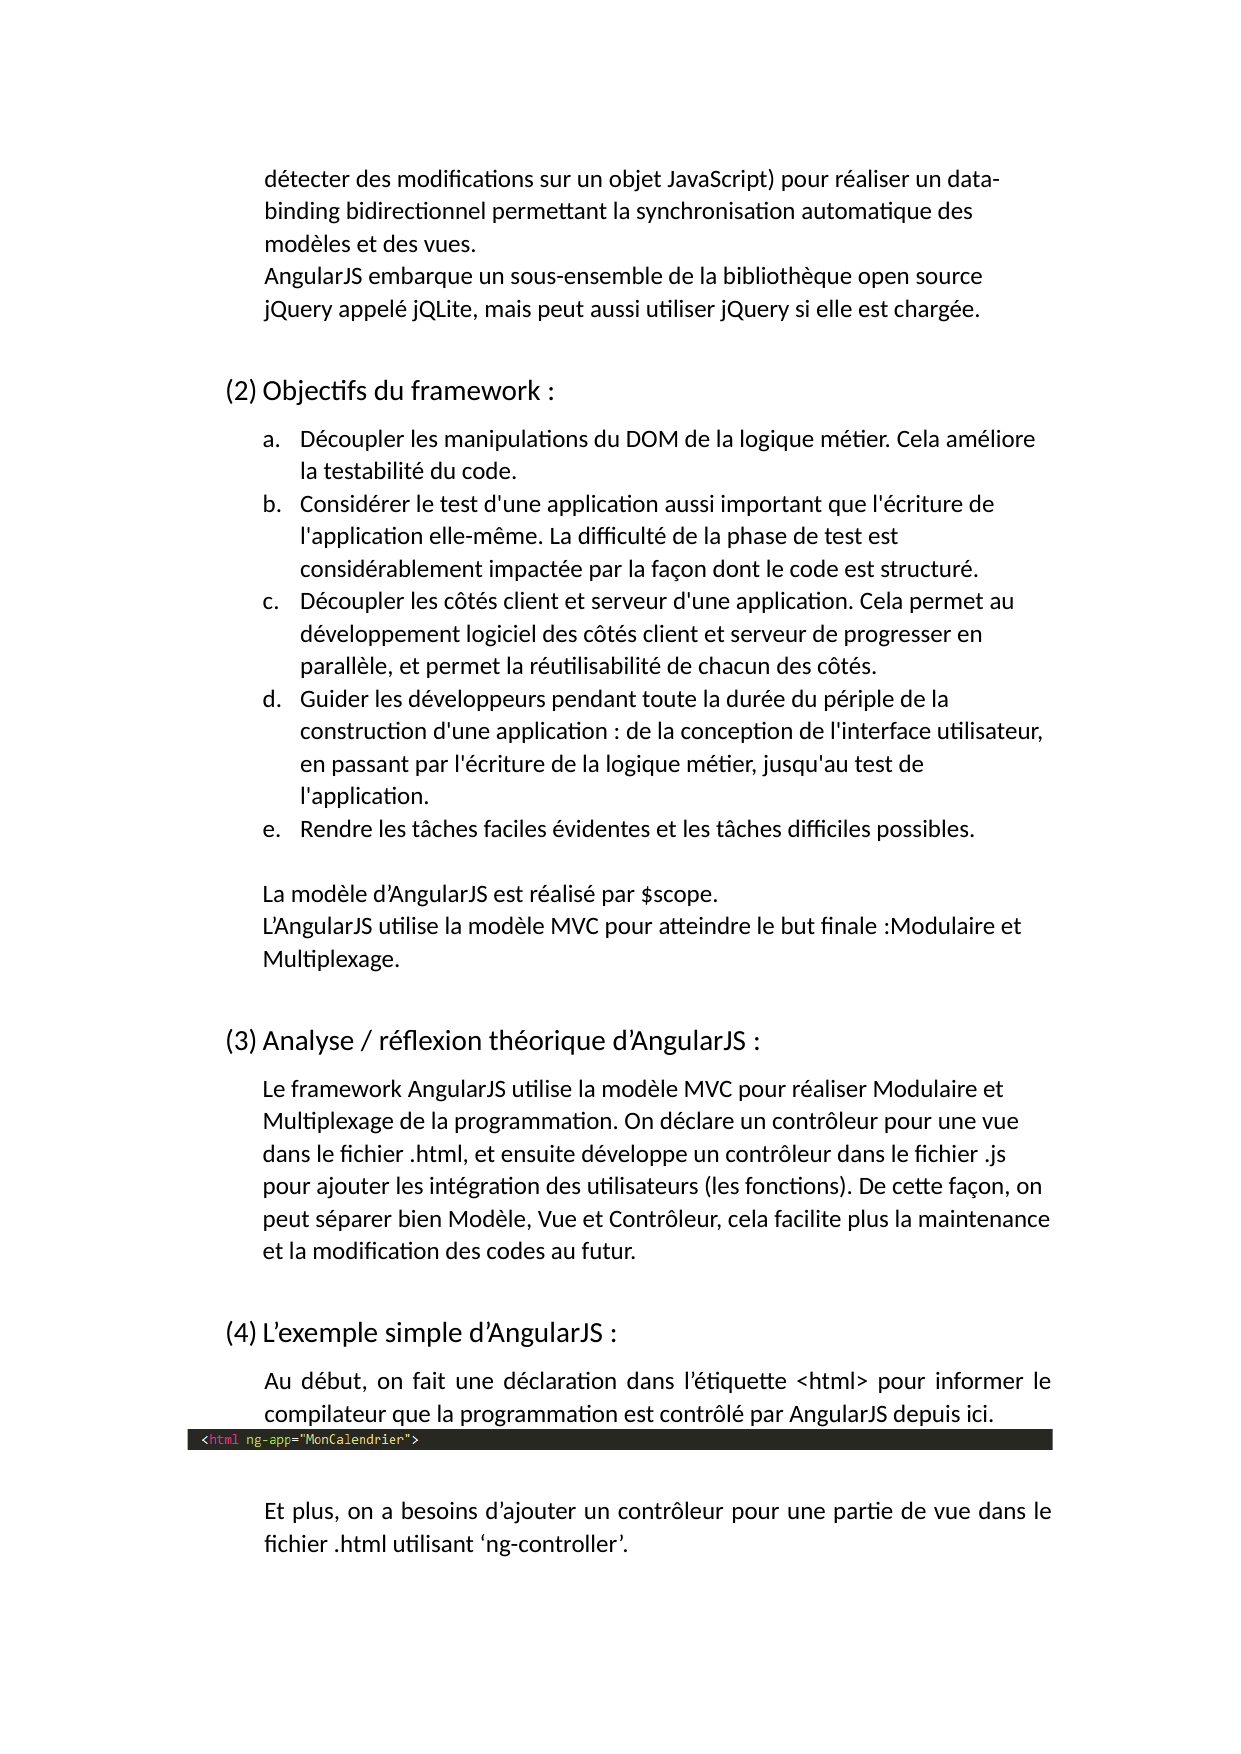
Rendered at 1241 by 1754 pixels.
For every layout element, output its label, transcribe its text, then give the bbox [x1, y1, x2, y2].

list Analyse / réflexion théorique d’AngularJS : [225, 1007, 1053, 1072]
list Guider les développeurs pendant toute la durée du périple de la construction d'une application : de la conception de l'interface utilisateur, en passant par l'écriture de la logique métier, jusqu'au test de l'application. [262, 682, 1053, 812]
list Au début, on fait une déclaration dans l’étiquette <html> pour informer le compilateur que la programmation est contrôlé par AngularJS depuis ici. [264, 1364, 1053, 1429]
list Considérer le test d'une application aussi important que l'écriture de l'application elle-même. La difficulté de la phase de test est considérablement impactée par la façon dont le code est structuré. [262, 487, 1053, 584]
list Rendre les tâches faciles évidentes et les tâches difficiles possibles. [262, 812, 1053, 844]
picture [187, 1429, 1053, 1450]
list Et plus, on a besoins d’ajouter un contrôleur pour une partie de vue dans le fichier .html utilisant ‘ng-controller’. [264, 1494, 1053, 1559]
list Découpler les côtés client et serveur d'une application. Cela permet au développement logiciel des côtés client et serveur de progresser en parallèle, et permet la réutilisabilité de chacun des côtés. [262, 584, 1053, 682]
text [264, 162, 1053, 259]
list Découpler les manipulations du DOM de la logique métier. Cela améliore la testabilité du code. [262, 422, 1053, 487]
list Objectifs du framework : [225, 357, 1053, 422]
text Le framework AngularJS utilise la modèle MVC pour réaliser Modulaire et Multiplexage de la programmation. On déclare un contrôleur pour une vue dans le fichier .html, et ensuite développe un contrôleur dans le fichier .js pour ajouter les intégration des utilisateurs (les fonctions). De cette façon, on peut séparer bien Modèle, Vue et Contrôleur, cela facilite plus la maintenance et la modification des codes au futur. [262, 1072, 1053, 1267]
list L’exemple simple d’AngularJS : [225, 1299, 1053, 1364]
text AngularJS embarque un sous-ensemble de la bibliothèque open source jQuery appelé jQLite, mais peut aussi utiliser jQuery si elle est chargée. [264, 259, 1053, 324]
text L’AngularJS utilise la modèle MVC pour atteindre le but finale :Modulaire et Multiplexage. [262, 909, 1053, 974]
text La modèle d’AngularJS est réalisé par $scope. [262, 877, 1053, 909]
